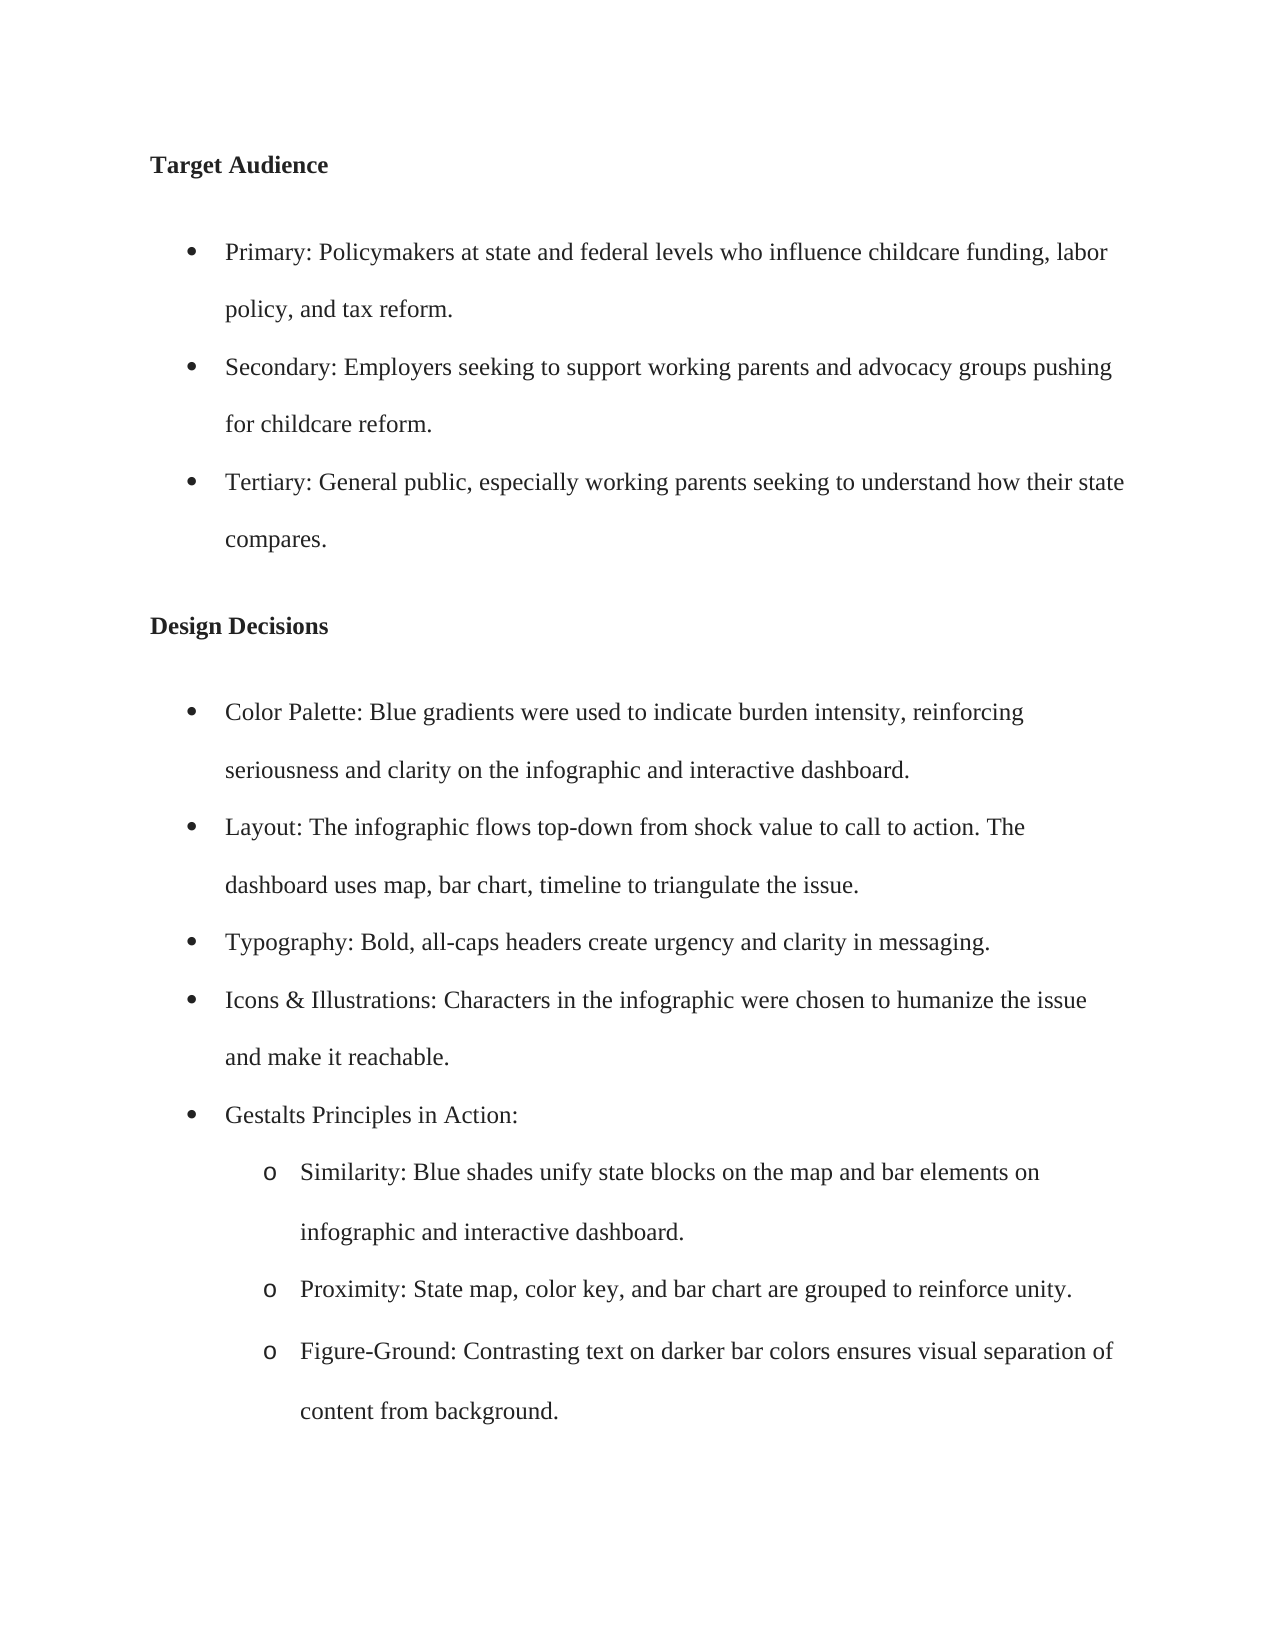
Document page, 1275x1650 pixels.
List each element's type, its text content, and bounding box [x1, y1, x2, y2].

list Similarity: Blue shades unify state blocks on the map and bar elements on infographic and interactive dashboard. [262, 1157, 1125, 1246]
list Icons & Illustrations: Characters in the infographic were chosen to humanize the issue and make it reachable. [187, 985, 1125, 1071]
list Proximity: State map, color key, and bar chart are grouped to reinforce unity. [262, 1274, 1125, 1305]
list Tertiary: General public, especially working parents seeking to understand how their state compares. [187, 467, 1125, 553]
list Layout: The infographic flows top-down from shock value to call to action. The dashboard uses map, bar chart, timeline to triangulate the issue. [187, 812, 1125, 899]
text Design Decisions [150, 611, 1125, 639]
list Typography: Bold, all-caps headers create urgency and clarity in messaging. [187, 927, 1125, 956]
list Color Palette: Blue gradients were used to indicate burden intensity, reinforcing seriousness and clarity on the infographic and interactive dashboard. [187, 697, 1125, 784]
list Primary: Policymakers at state and federal levels who influence childcare funding, labor policy, and tax reform. [187, 237, 1125, 323]
list Secondary: Employers seeking to support working parents and advocacy groups pushing for childcare reform. [187, 352, 1125, 438]
list Figure-Ground: Contrasting text on darker bar colors ensures visual separation of content from background. [262, 1336, 1125, 1424]
list Gestalts Principles in Action: [187, 1100, 1125, 1129]
text Target Audience [150, 150, 1125, 179]
